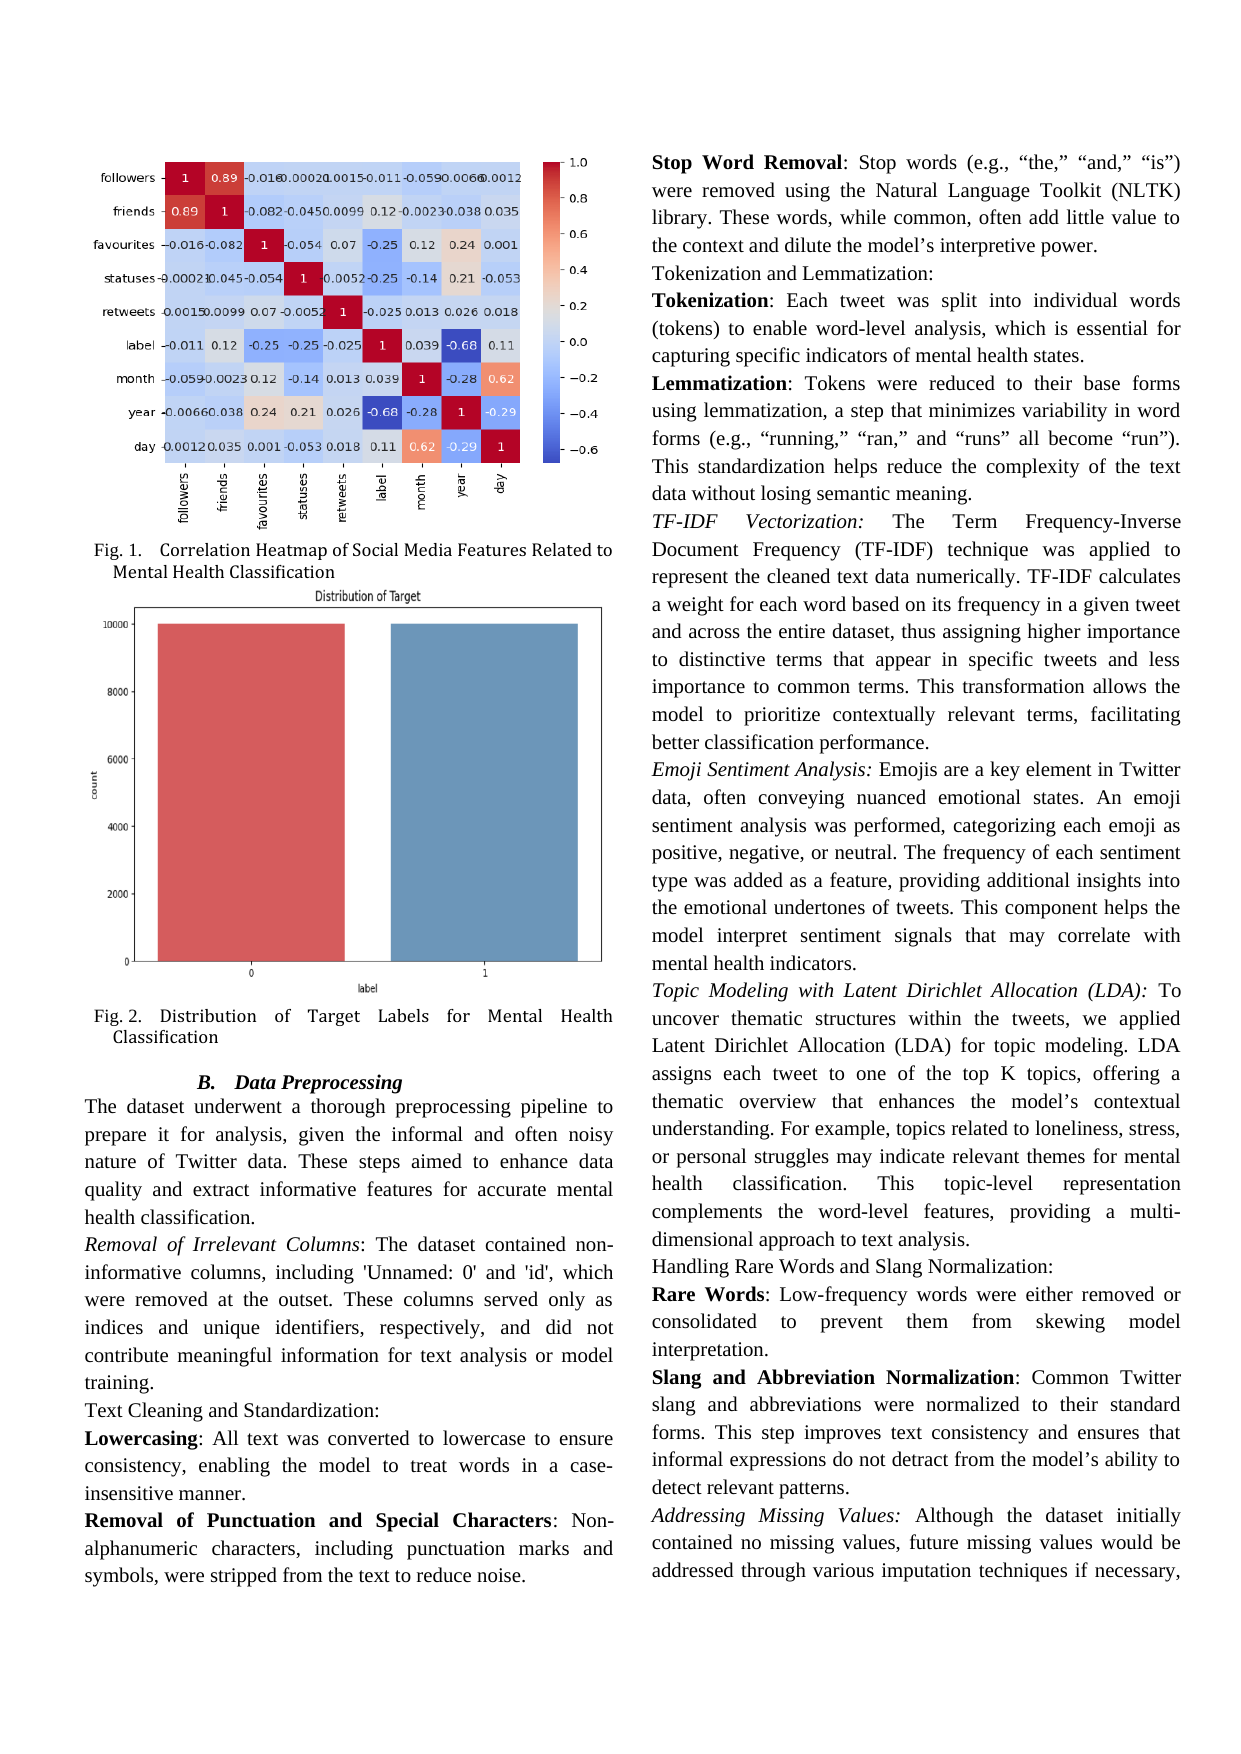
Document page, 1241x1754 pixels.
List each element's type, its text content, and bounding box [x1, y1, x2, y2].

text Removal of Irrelevant Columns: The dataset contained non-informative columns, including 'Unnamed: 0' and 'id', which were removed at the outset. These columns served only as indices and unique identifiers, respectively, and did not contribute meaningful information for text analysis or model training. [84, 1232, 614, 1394]
list Correlation Heatmap of Social Media Features Related to Mental Health Classification [94, 539, 614, 583]
text Topic Modeling with Latent Dirichlet Allocation (LDA): To uncover thematic structures within the tweets, we applied Latent Dirichlet Allocation (LDA) for topic modeling. LDA assigns each tweet to one of the top K topics, offering a thematic overview that enhances the model’s contextual understanding. For example, topics related to loneliness, stress, or personal struggles may indicate relevant themes for mental health classification. This topic-level representation complements the word-level features, providing a multi-dimensional approach to text analysis. [652, 978, 1181, 1251]
picture [84, 582, 607, 1001]
text Removal of Punctuation and Special Characters: Non-alphanumeric characters, including punctuation marks and symbols, were stripped from the text to reduce noise. [84, 1508, 614, 1587]
list Distribution of Target Labels for Mental Health Classification [94, 1004, 614, 1048]
text Emoji Sentiment Analysis: Emojis are a key element in Twitter data, often conveying nuanced emotional states. An emoji sentiment analysis was performed, categorizing each emoji as positive, negative, or neutral. The frequency of each sentiment type was added as a feature, providing additional insights into the emotional undertones of tweets. This component helps the model interpret sentiment signals that may correlate with mental health indicators. [652, 757, 1181, 974]
text Stop Word Removal: Stop words (e.g., “the,” “and,” “is”) were removed using the Natural Language Toolkit (NLTK) library. These words, while common, often add little value to the context and dilute the model’s interpretive power. [652, 150, 1181, 257]
text Tokenization and Lemmatization: [652, 260, 1181, 284]
text TF-IDF Vectorization: The Term Frequency-Inverse Document Frequency (TF-IDF) technique was applied to represent the cleaned text data numerically. TF-IDF calculates a weight for each word based on its frequency in a given tweet and across the entire dataset, thus assigning higher importance to distinctive terms that appear in specific tweets and less importance to common terms. This transformation allows the model to prioritize contextually relevant terms, facilitating better classification performance. [652, 509, 1181, 754]
text Tokenization: Each tweet was split into individual words (tokens) to enable word-level analysis, which is essential for capturing specific indicators of mental health states. [652, 288, 1181, 367]
text Lowercasing: All text was converted to lowercase to ensure consistency, enabling the model to treat words in a case-insensitive manner. [84, 1425, 614, 1505]
text Handling Rare Words and Slang Normalization: [652, 1254, 1181, 1278]
picture [84, 150, 607, 536]
text Rare Words: Low-frequency words were either removed or consolidated to prevent them from skewing model interpretation. [652, 1282, 1181, 1361]
text Lemmatization: Tokens were reduced to their base forms using lemmatization, a step that minimizes variability in word forms (e.g., “running,” “ran,” and “runs” all become “run”). This standardization helps reduce the complexity of the text data without losing semantic meaning. [652, 371, 1181, 505]
text Text Cleaning and Standardization: [84, 1398, 614, 1422]
text Slang and Abbreviation Normalization: Common Twitter slang and abbreviations were normalized to their standard forms. This step improves text consistency and ensures that informal expressions do not detract from the model’s ability to detect relevant patterns. [652, 1364, 1181, 1499]
text The dataset underwent a thorough preprocessing pipeline to prepare it for analysis, given the informal and often noisy nature of Twitter data. These steps aimed to enhance data quality and extract informative features for accurate mental health classification. [84, 1094, 614, 1229]
list Data Preprocessing [197, 1070, 614, 1094]
